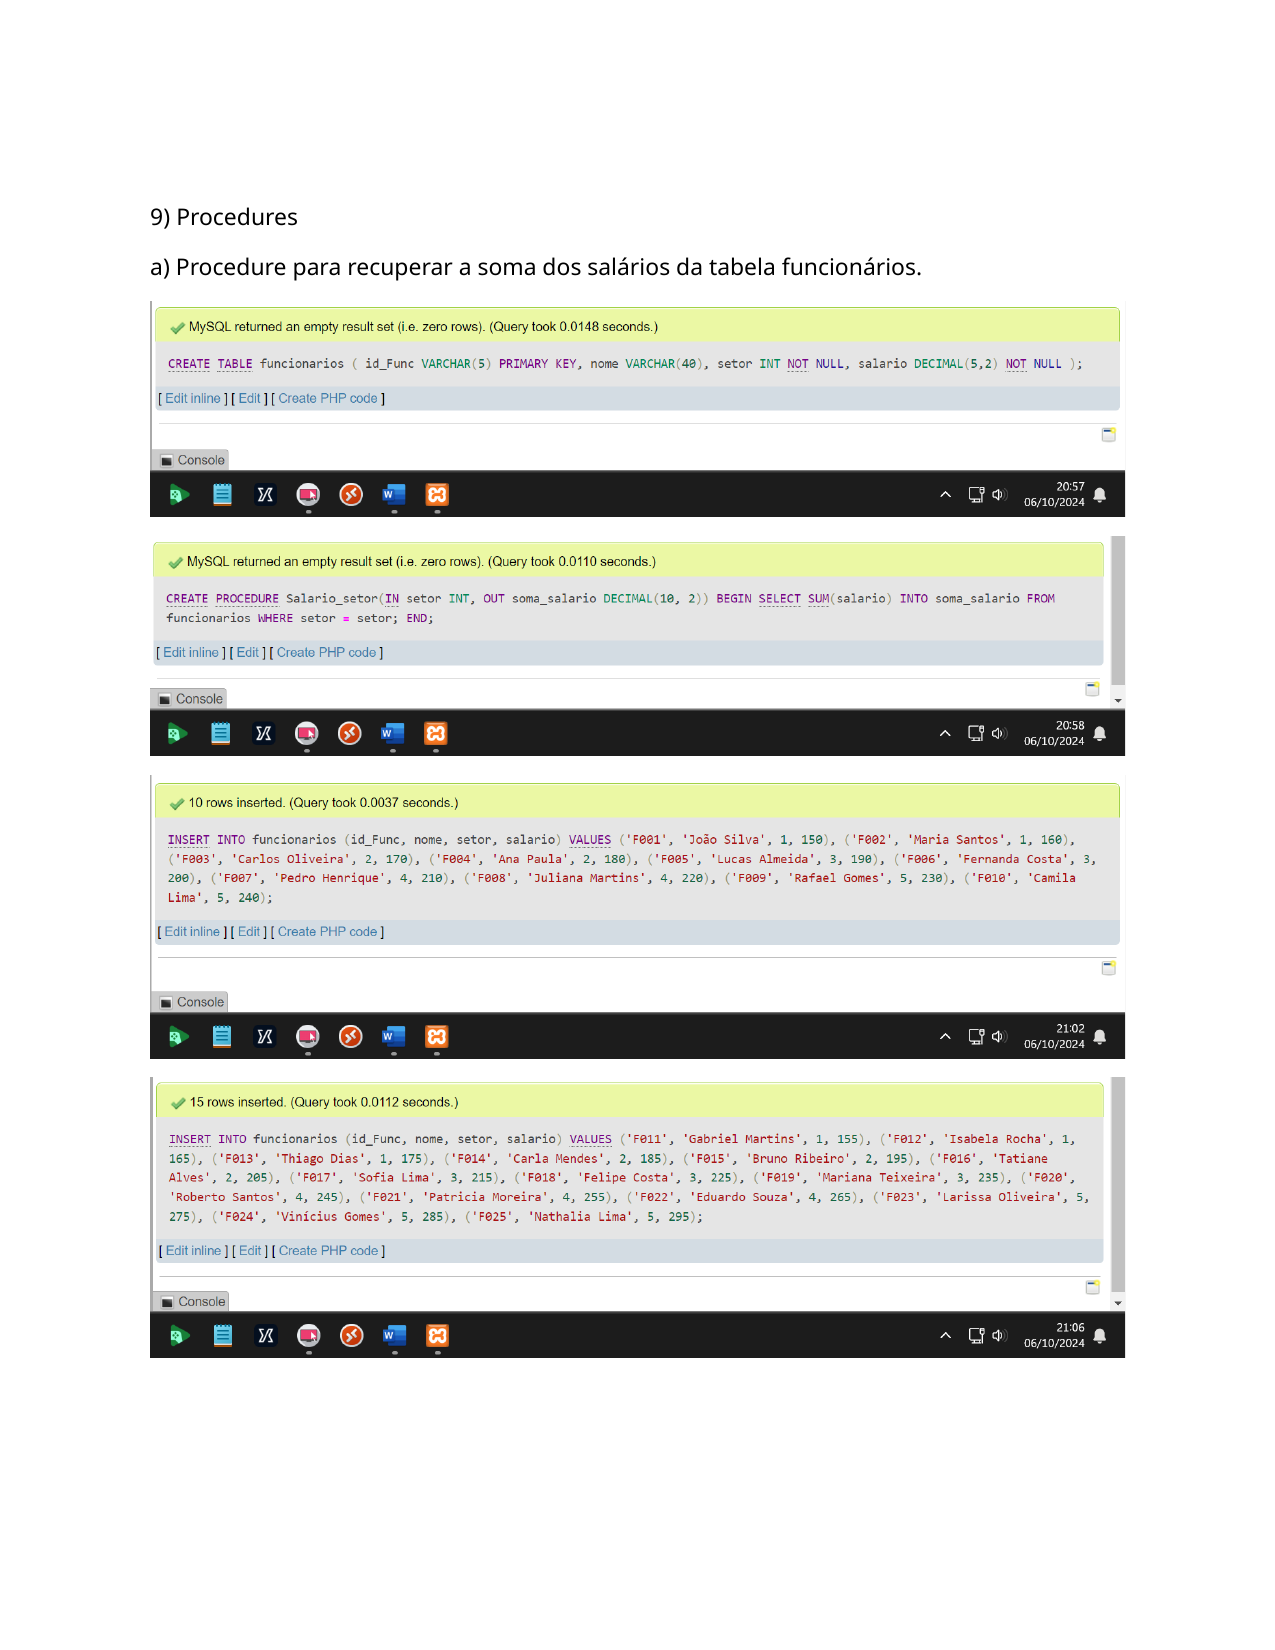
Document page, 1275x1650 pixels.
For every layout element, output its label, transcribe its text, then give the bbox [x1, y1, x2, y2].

picture [150, 1077, 1125, 1358]
picture [150, 536, 1125, 756]
text a) Procedure para recuperar a soma dos salários da tabela funcionários. [150, 251, 1125, 282]
picture [150, 301, 1125, 517]
picture [150, 775, 1125, 1059]
text 9) Procedures [150, 200, 1125, 232]
